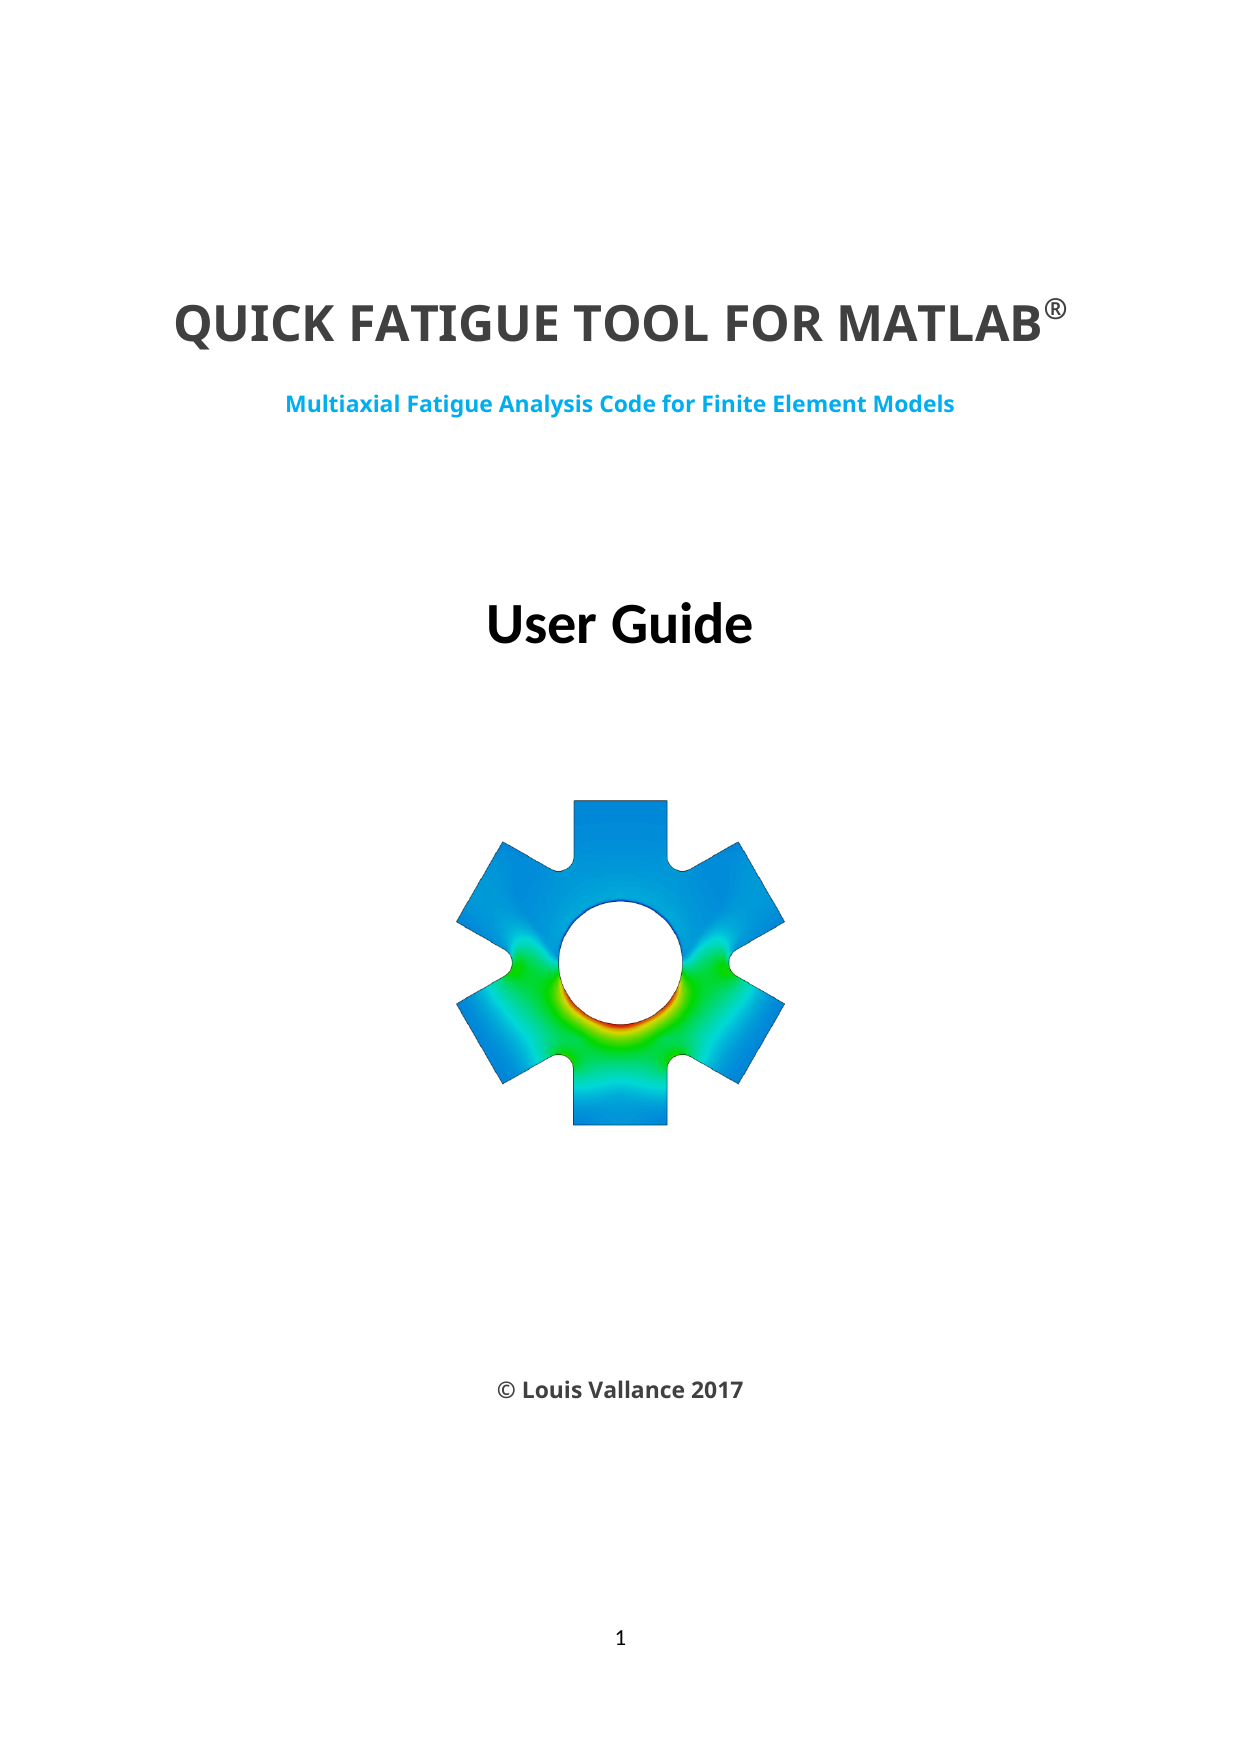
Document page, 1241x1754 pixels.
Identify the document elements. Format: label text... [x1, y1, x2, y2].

text Multiaxial Fatigue Analysis Code for Finite Element Models [150, 387, 1090, 419]
text QUICK FATIGUE TOOL FOR MATLAB® [150, 288, 1090, 356]
picture [454, 799, 786, 1126]
text © Louis Vallance 2017 [150, 1374, 1090, 1406]
subtitle User Guide [150, 587, 1090, 658]
